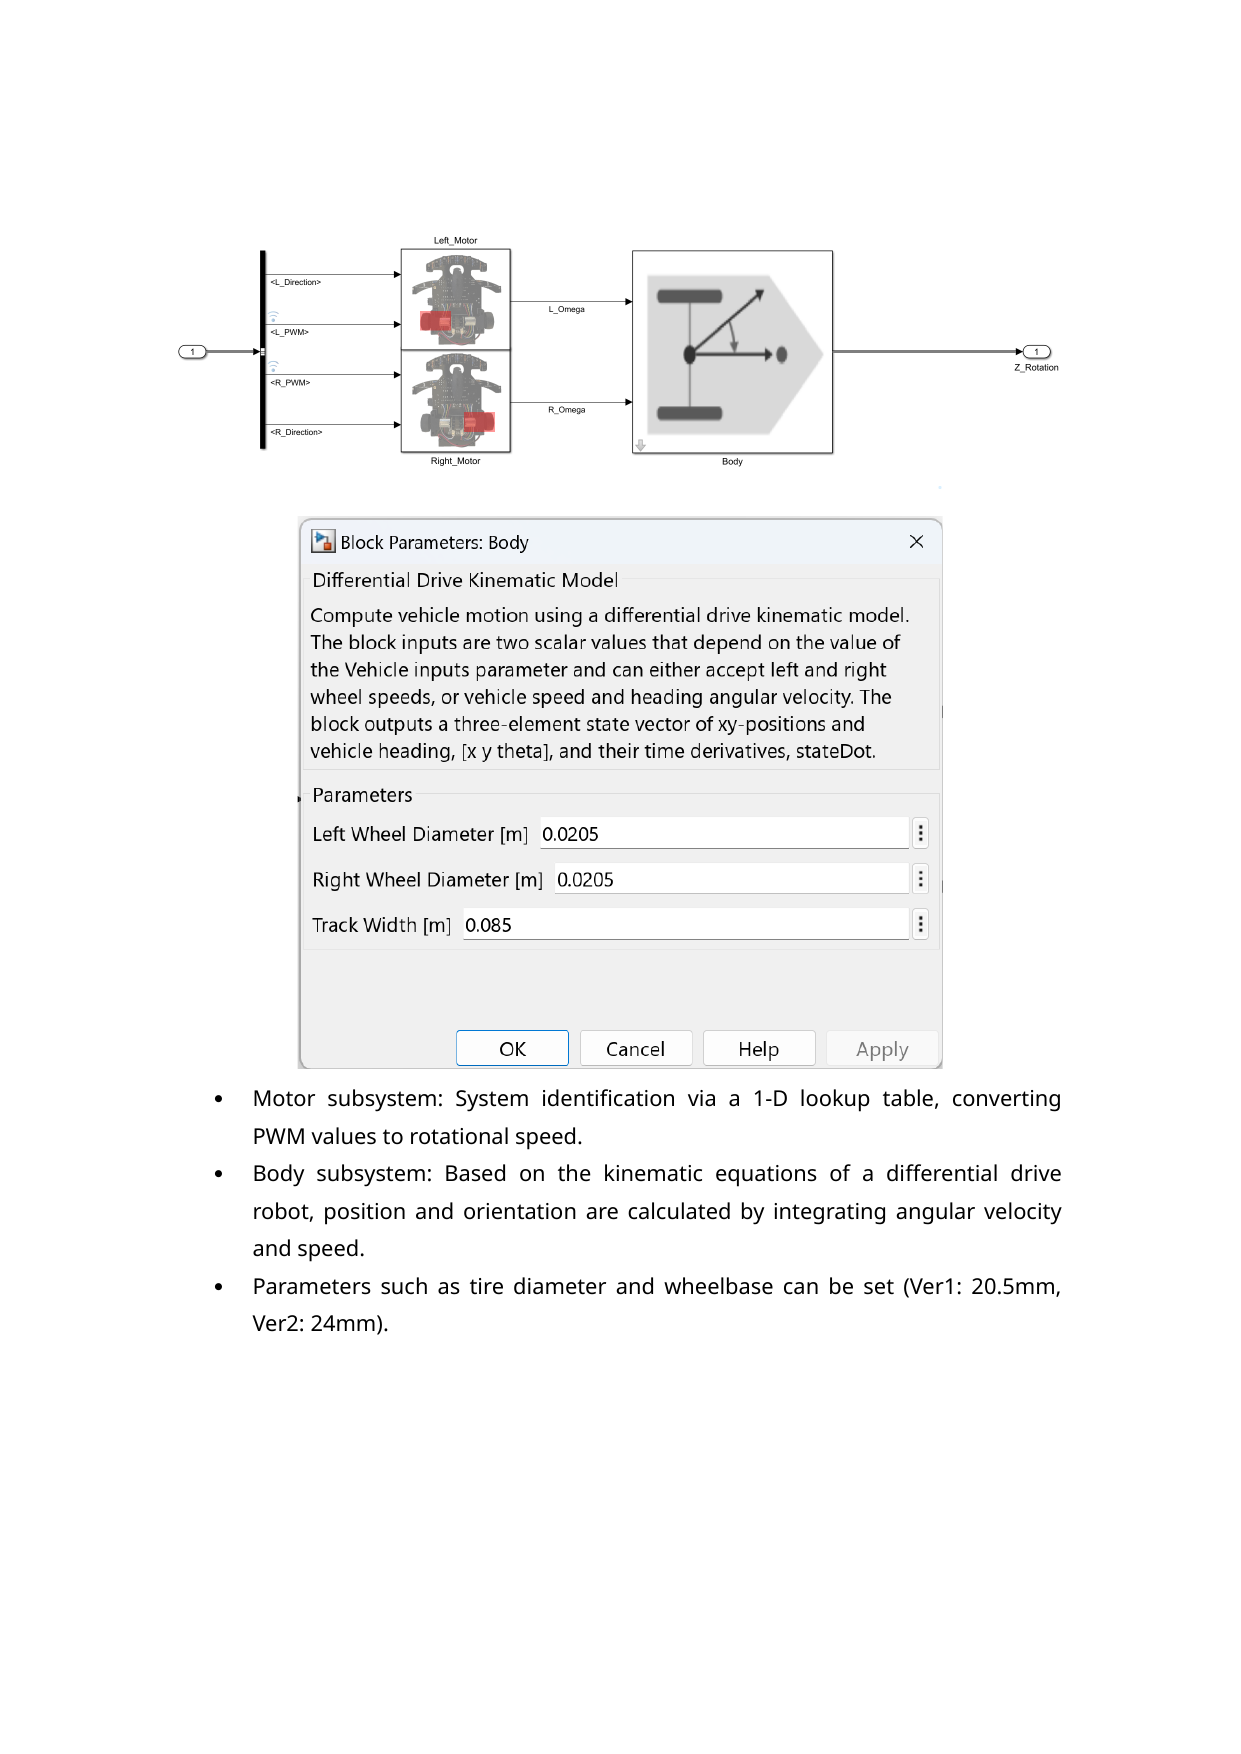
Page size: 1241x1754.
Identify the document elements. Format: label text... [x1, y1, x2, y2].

picture [297, 516, 943, 1069]
picture [177, 216, 1063, 508]
list Body subsystem: Based on the kinematic equations of a differential drive robot, position and orientation are calculated by integrating angular velocity and speed. [215, 1154, 1063, 1267]
list Parameters such as tire diameter and wheelbase can be set (Ver1: 20.5mm, Ver2: 24mm). [215, 1267, 1063, 1342]
list Motor subsystem: System identification via a 1-D lookup table, converting PWM values to rotational speed. [215, 1079, 1063, 1154]
